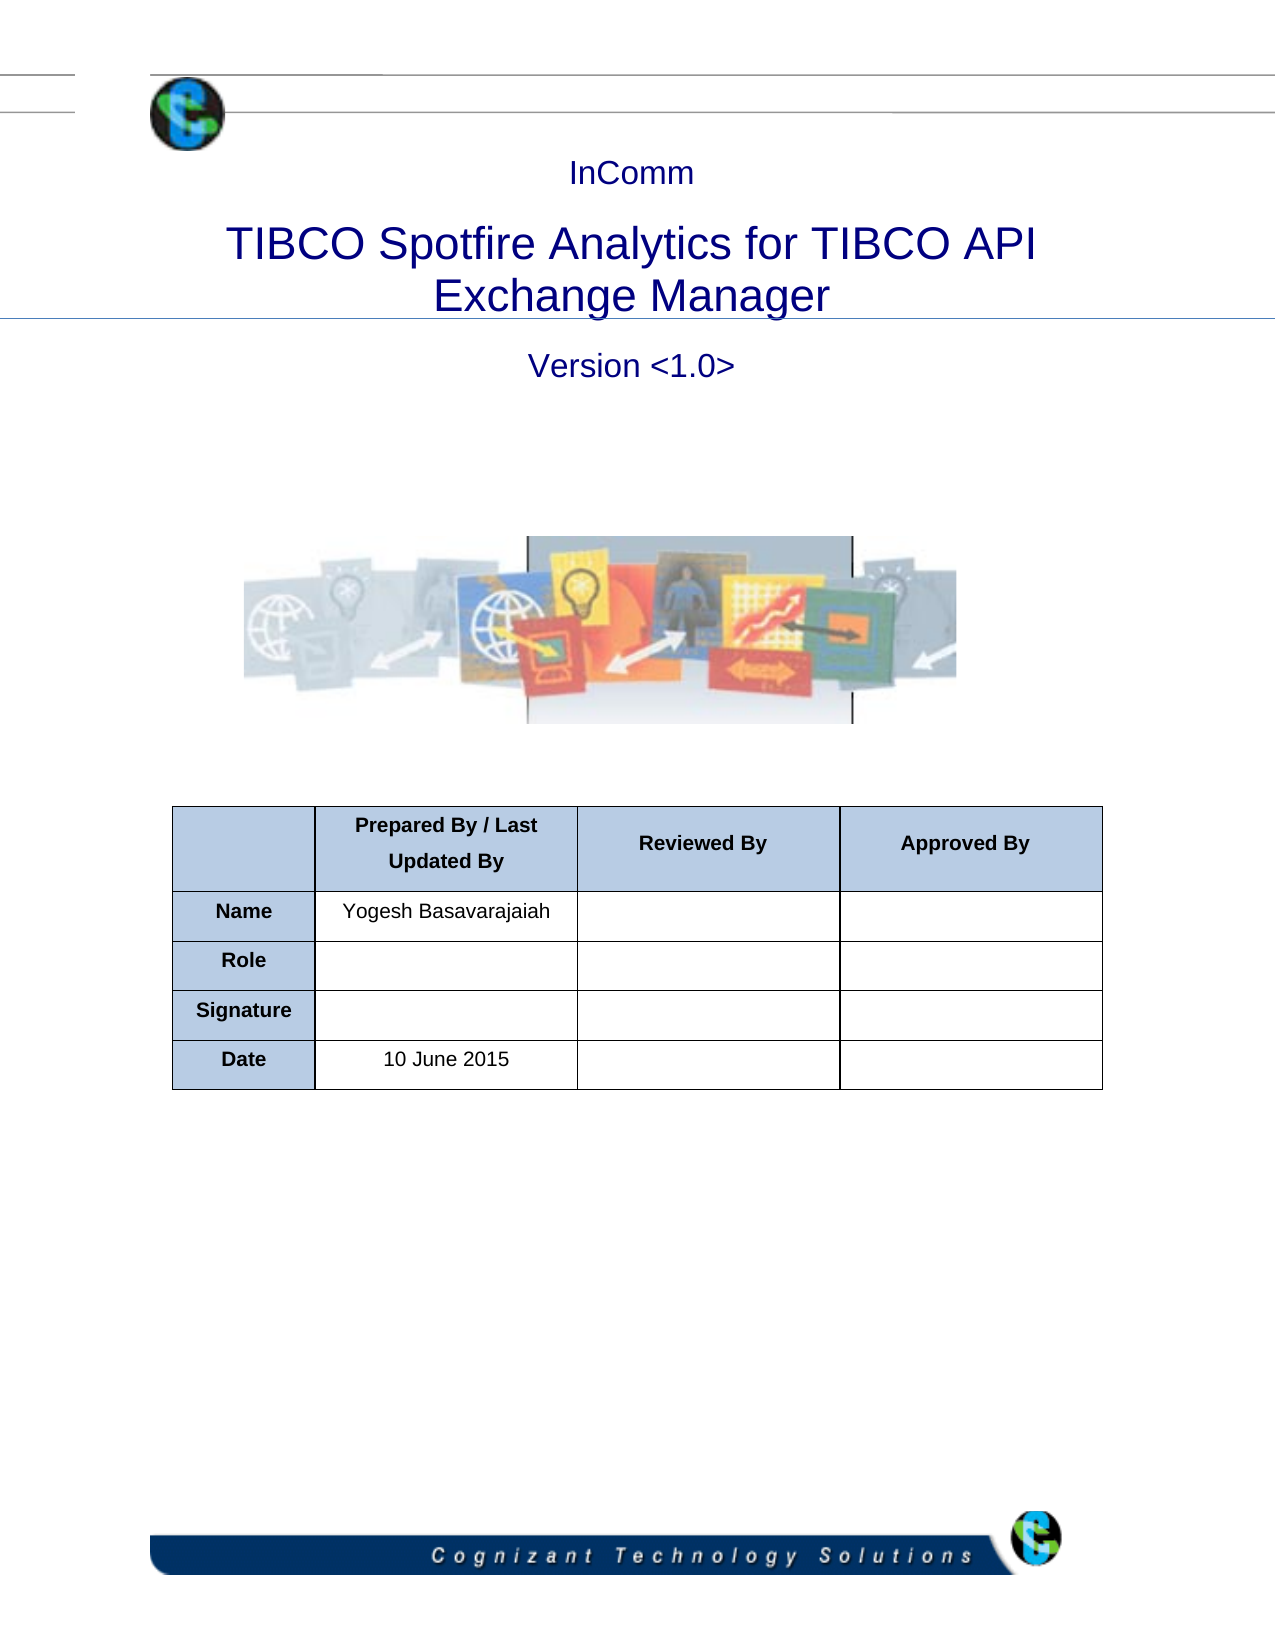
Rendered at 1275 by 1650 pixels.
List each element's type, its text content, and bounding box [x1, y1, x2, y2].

picture [243, 536, 957, 724]
table_header [173, 807, 314, 891]
table_header Approved By [841, 807, 1102, 891]
table_cell Role [173, 942, 314, 990]
table_cell [841, 1041, 1102, 1089]
picture [150, 77, 226, 151]
table_cell [841, 991, 1102, 1040]
table_cell [578, 892, 839, 941]
picture [150, 1511, 1105, 1575]
table_cell [841, 892, 1102, 941]
table_cell [578, 942, 839, 990]
table_cell Yogesh Basavarajaiah [316, 892, 577, 941]
table_cell Date [173, 1041, 314, 1089]
table_cell [316, 942, 577, 990]
table_header Reviewed By [578, 807, 839, 891]
table_cell [841, 942, 1102, 990]
text TIBCO Spotfire Analytics for TIBCO API Exchange Manager [150, 216, 1113, 318]
table_cell 10 June 2015 [316, 1041, 577, 1089]
text Version <1.0> [150, 347, 1113, 385]
text InComm [150, 153, 1113, 191]
table_cell [316, 991, 577, 1040]
table_cell [578, 1041, 839, 1089]
table_cell Name [173, 892, 314, 941]
table_cell Signature [173, 991, 314, 1040]
table_cell [578, 991, 839, 1040]
table_header Prepared By / Last Updated By [316, 807, 577, 891]
